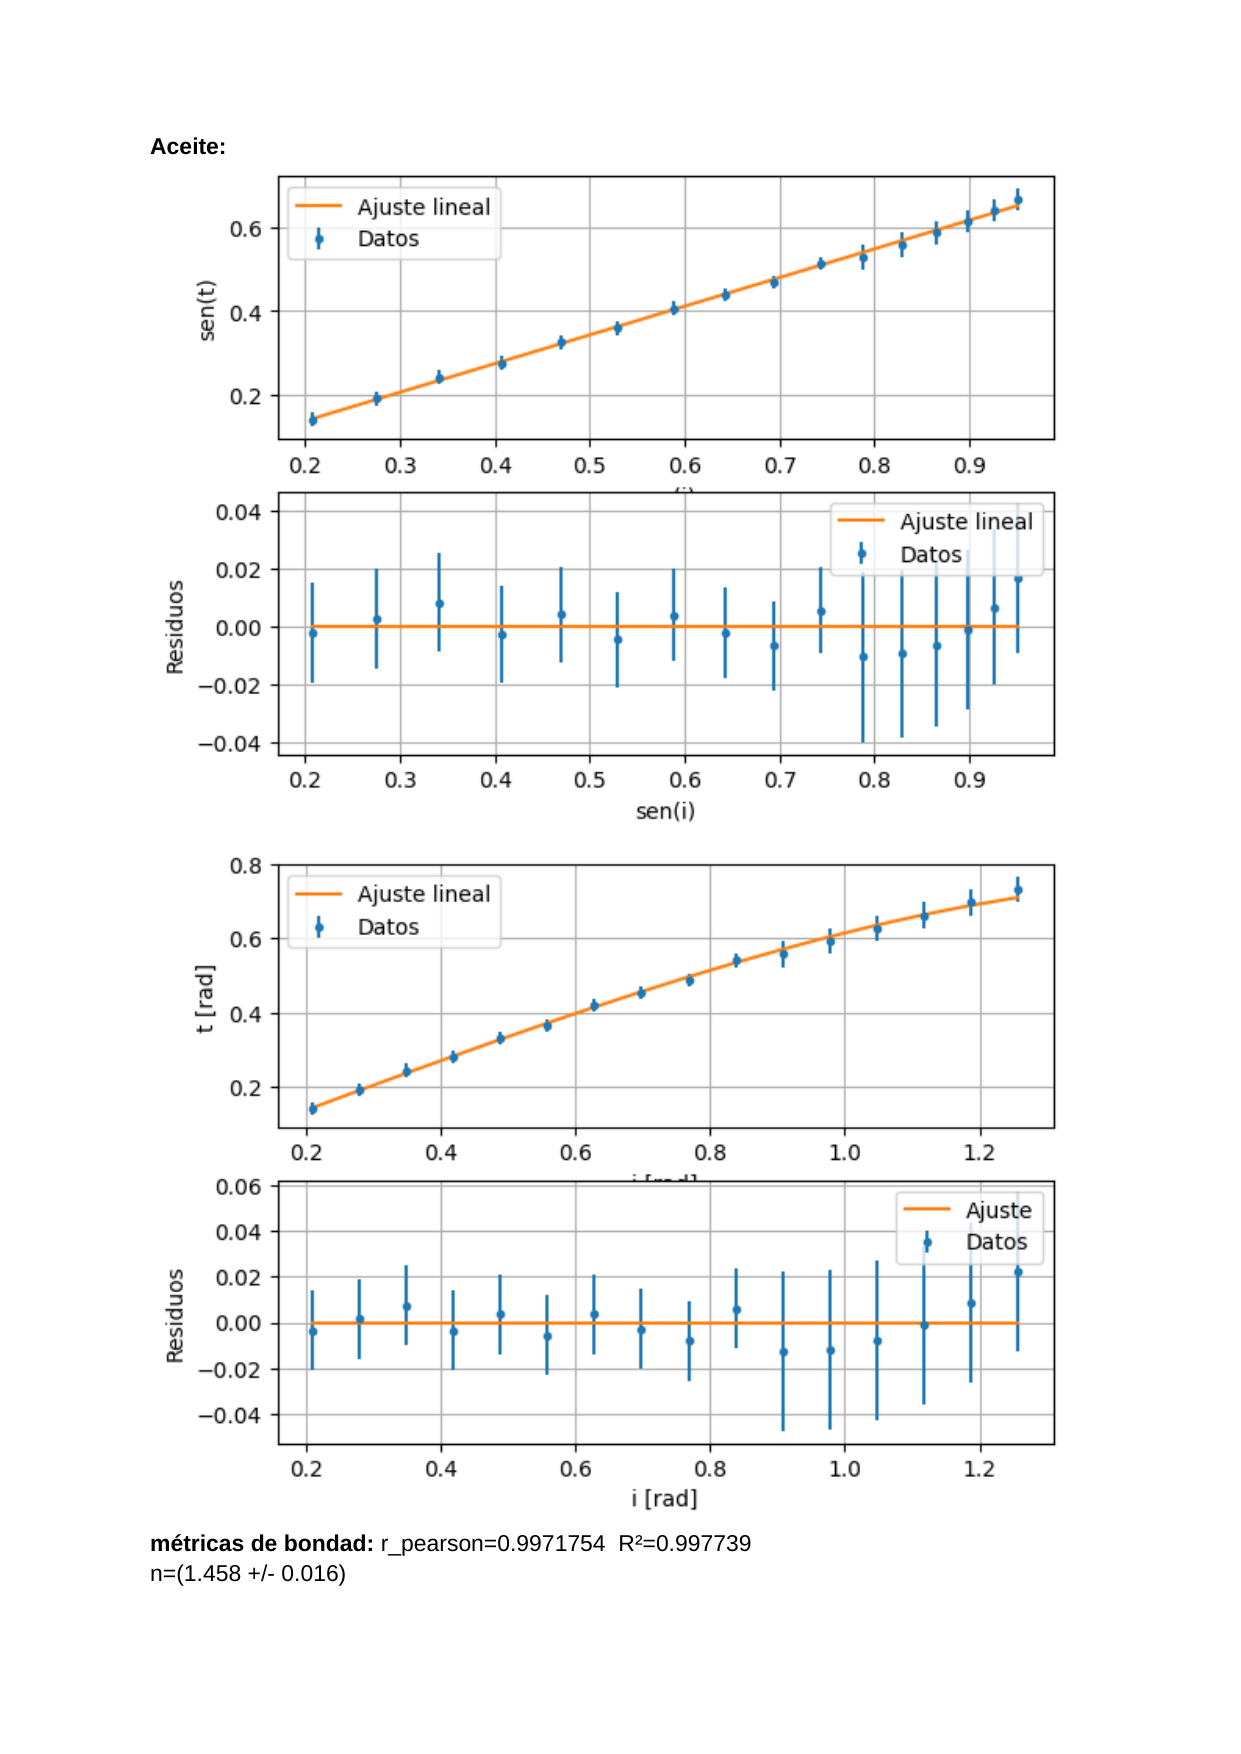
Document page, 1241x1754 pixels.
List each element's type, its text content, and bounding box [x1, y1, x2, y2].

text métricas de bondad: r_pearson=0.9971754 R²=0.997739 [150, 1530, 1090, 1556]
picture [150, 841, 1068, 1527]
text Aceite: [150, 133, 1090, 159]
text n=(1.458 +/- 0.016) [150, 1560, 1090, 1587]
picture [150, 163, 1068, 838]
